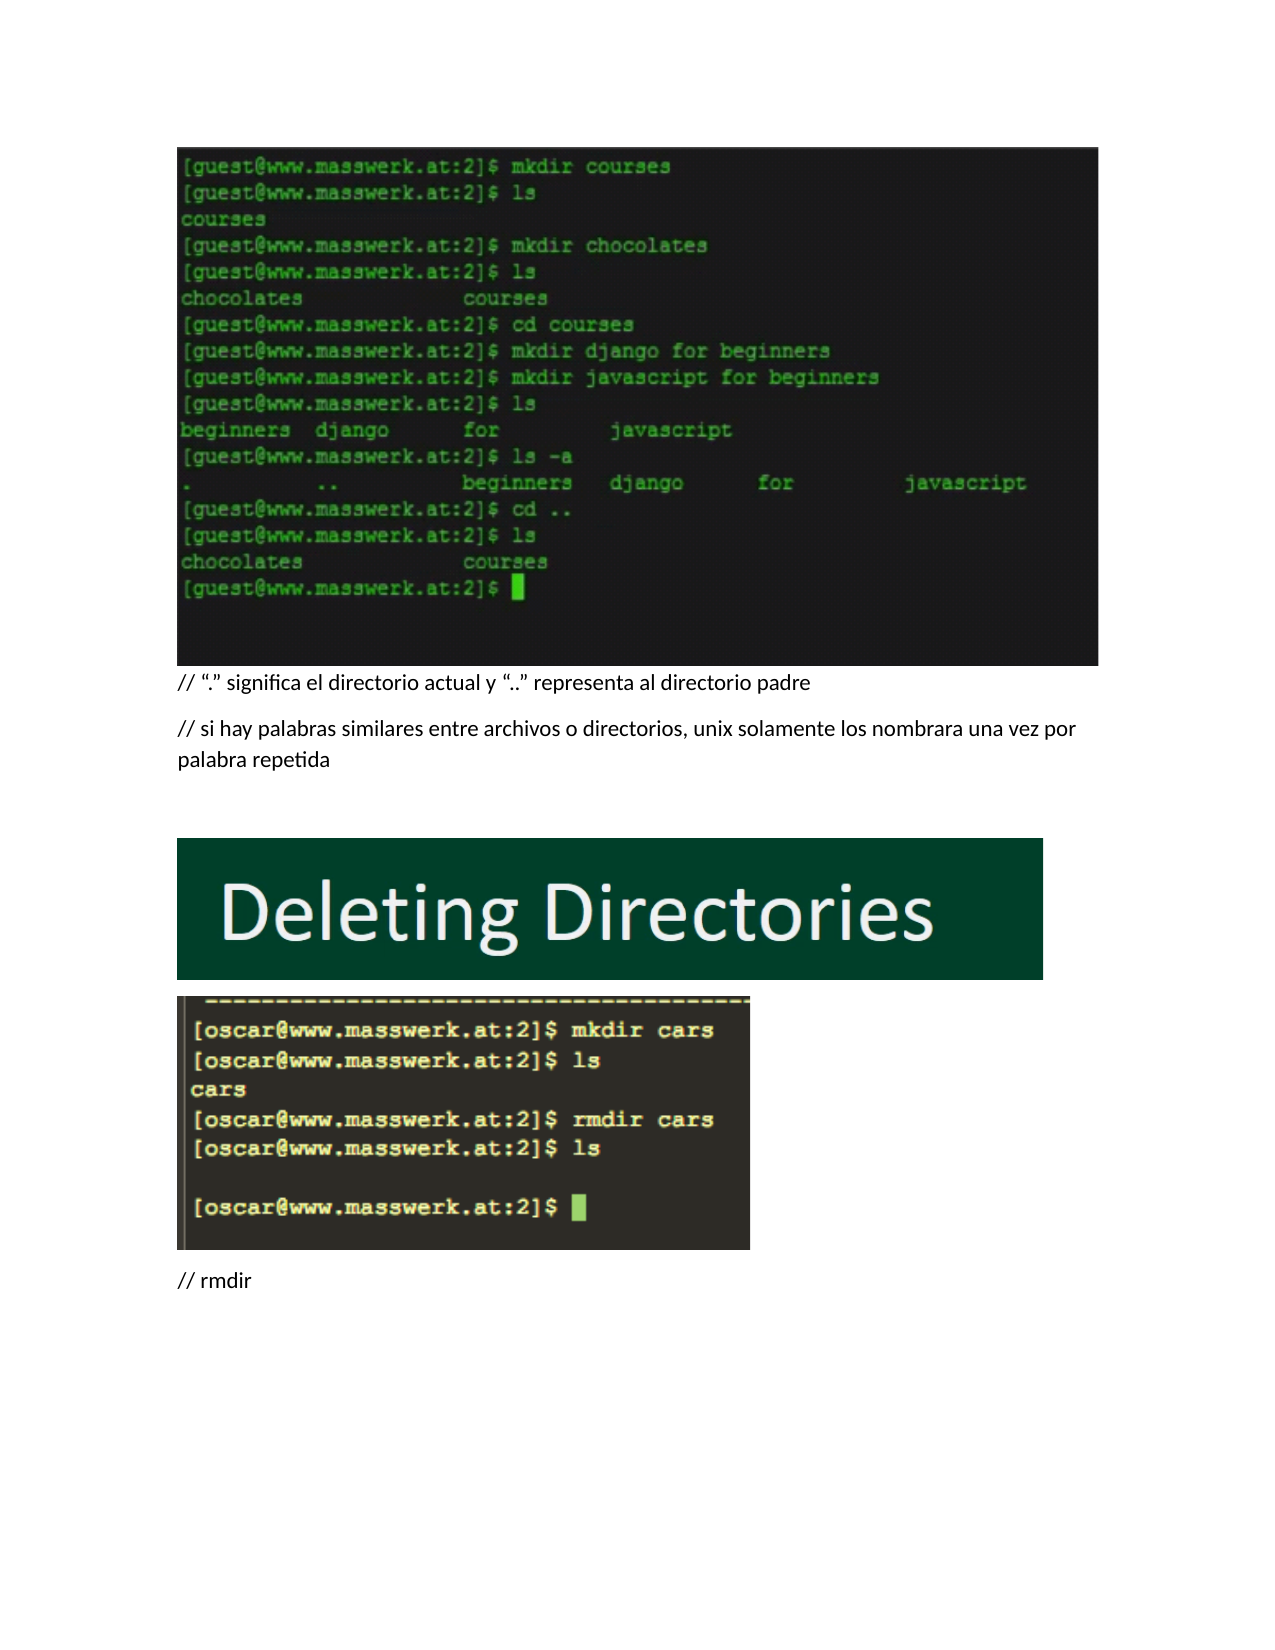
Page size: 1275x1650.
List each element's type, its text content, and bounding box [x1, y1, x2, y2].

text // “.” significa el directorio actual y “..” representa al directorio padre [177, 666, 1098, 696]
text // rmdir [177, 1267, 1098, 1295]
text // si hay palabras similares entre archivos o directorios, unix solamente los nombrara una vez por palabra repetida [177, 714, 1098, 773]
picture [177, 838, 1044, 980]
picture [177, 147, 1099, 666]
picture [177, 996, 751, 1250]
